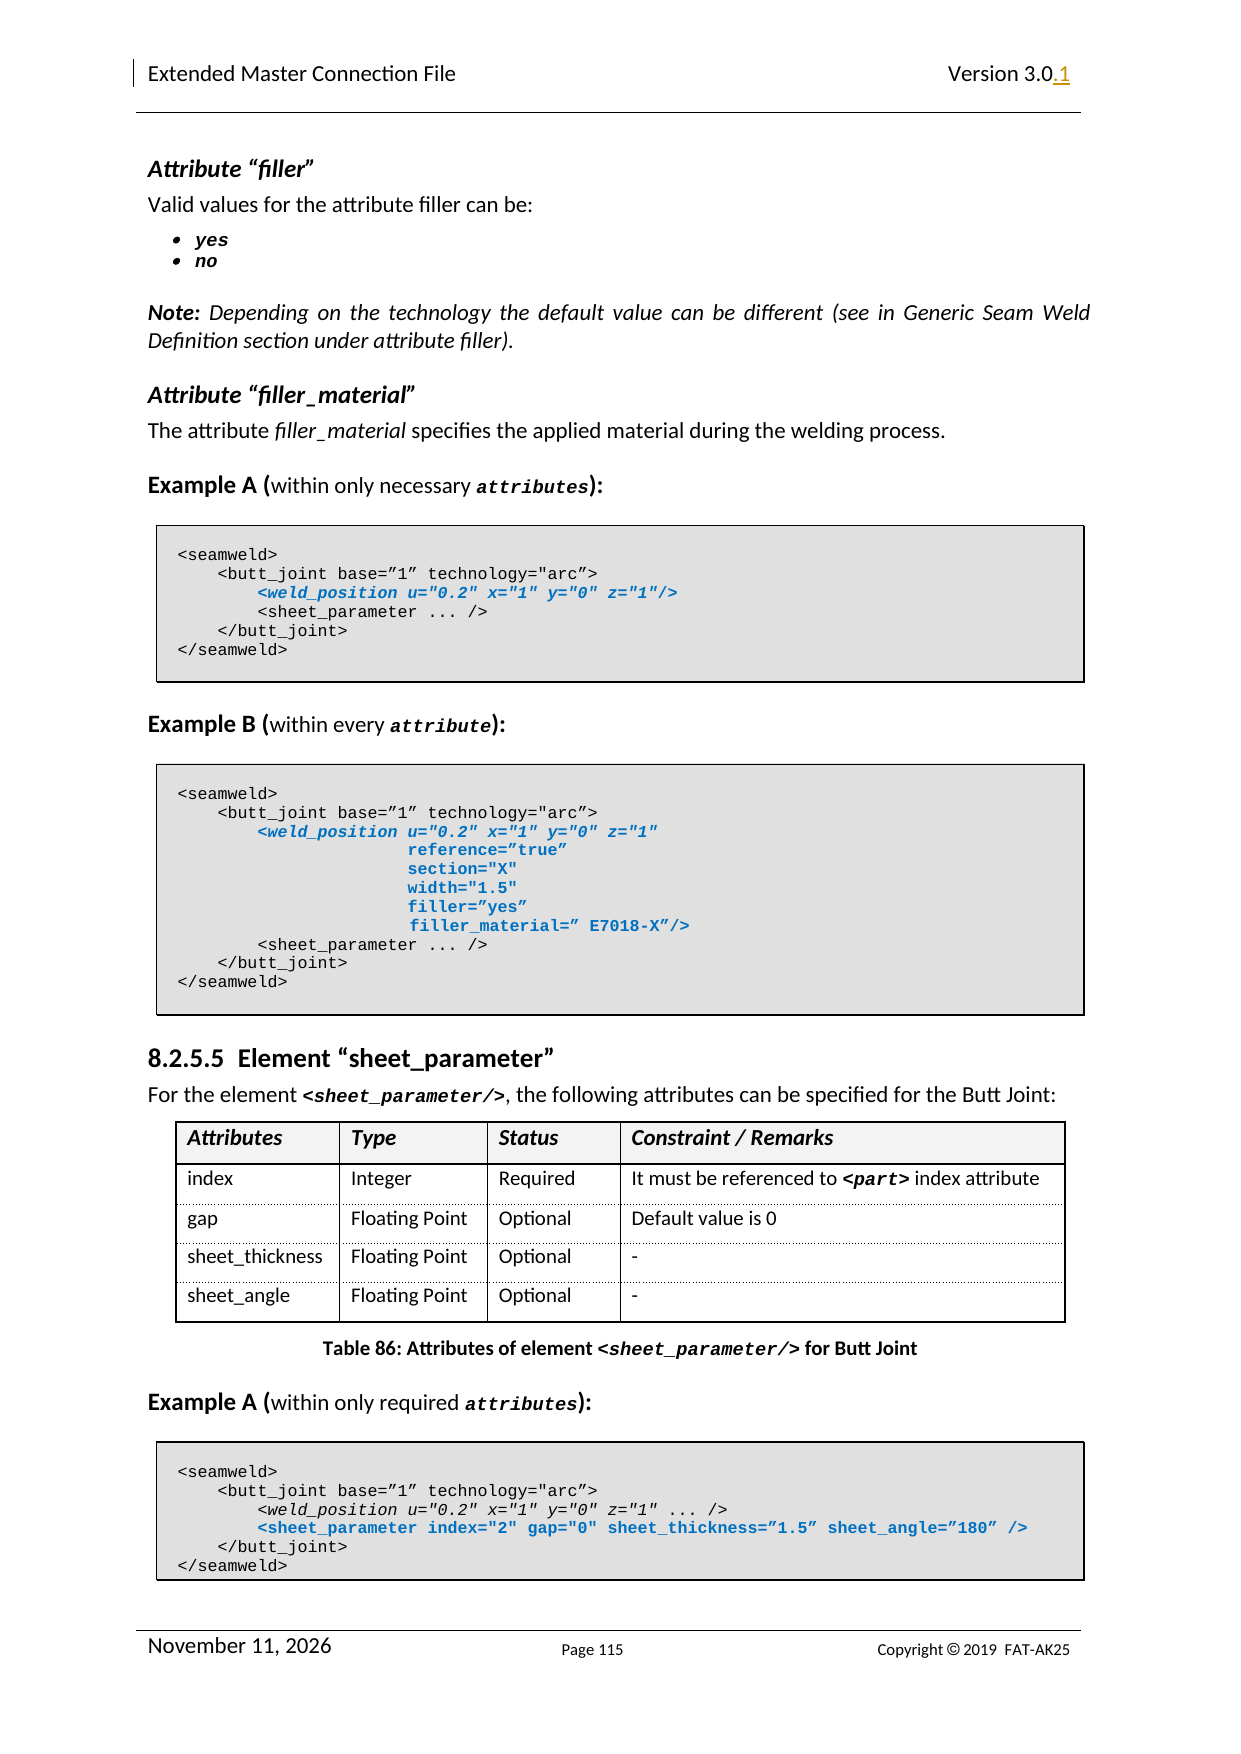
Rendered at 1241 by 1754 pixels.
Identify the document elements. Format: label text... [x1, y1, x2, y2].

text Example A (within only required attributes): [148, 1386, 1092, 1416]
subtitle Attribute “filler_material” [148, 379, 1092, 410]
text <seamweld> [157, 544, 1083, 562]
list no [171, 252, 1092, 273]
text section="X" [157, 858, 1083, 877]
text <butt_joint base=”1” technology="arc”> [157, 1479, 1083, 1498]
text <butt_joint base=”1” technology="arc”> [157, 562, 1083, 581]
text <sheet_parameter index="2" gap="0" sheet_thickness=”1.5” sheet_angle=”180” /> [157, 1517, 1083, 1536]
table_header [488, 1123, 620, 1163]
text <sheet_parameter ... /> [157, 600, 1083, 619]
text <butt_joint base=”1” technology="arc”> [157, 801, 1083, 820]
subtitle Attribute “filler” [148, 154, 1092, 184]
text </butt_joint> [157, 952, 1083, 971]
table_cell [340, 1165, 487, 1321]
text </seamweld> [157, 971, 1083, 990]
text <weld_position u="0.2" x="1" y="0" z="1"/> [157, 581, 1083, 600]
text filler=”yes” [157, 895, 1083, 914]
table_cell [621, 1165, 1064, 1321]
text </seamweld> [157, 1554, 1083, 1579]
text <seamweld> [157, 1460, 1083, 1479]
text Example B (within every attribute): [148, 708, 1092, 738]
text For the element <sheet_parameter/>, the following attributes can be specified for the Butt Joint: [148, 1080, 1092, 1108]
subtitle Element “sheet_parameter” [148, 1041, 1092, 1074]
text The attribute filler_material specifies the applied material during the welding process. [148, 416, 1092, 444]
list yes [171, 231, 1092, 252]
text filler_material=” E7018-X”/> [157, 914, 1083, 933]
text </butt_joint> [157, 619, 1083, 638]
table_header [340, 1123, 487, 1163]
text <weld_position u="0.2" x="1" y="0" z="1" ... /> [157, 1498, 1083, 1517]
text width="1.5" [157, 877, 1083, 895]
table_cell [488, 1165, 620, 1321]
text reference=”true” [157, 839, 1083, 858]
text <weld_position u="0.2" x="1" y="0" z="1" [157, 820, 1083, 839]
text Table 86: Attributes of element <sheet_parameter/> for Butt Joint [148, 1335, 1092, 1361]
text Example A (within only necessary attributes): [148, 469, 1092, 500]
text </butt_joint> [157, 1536, 1083, 1554]
text <seamweld> [157, 782, 1083, 801]
text </seamweld> [157, 638, 1083, 657]
text Note: Depending on the technology the default value can be different (see in Generic Seam Weld Definition section under attribute filler). [148, 298, 1092, 354]
text <sheet_parameter ... /> [157, 933, 1083, 952]
text Valid values for the attribute filler can be: [148, 190, 1092, 218]
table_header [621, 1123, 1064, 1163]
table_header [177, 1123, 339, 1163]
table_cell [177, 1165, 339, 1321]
